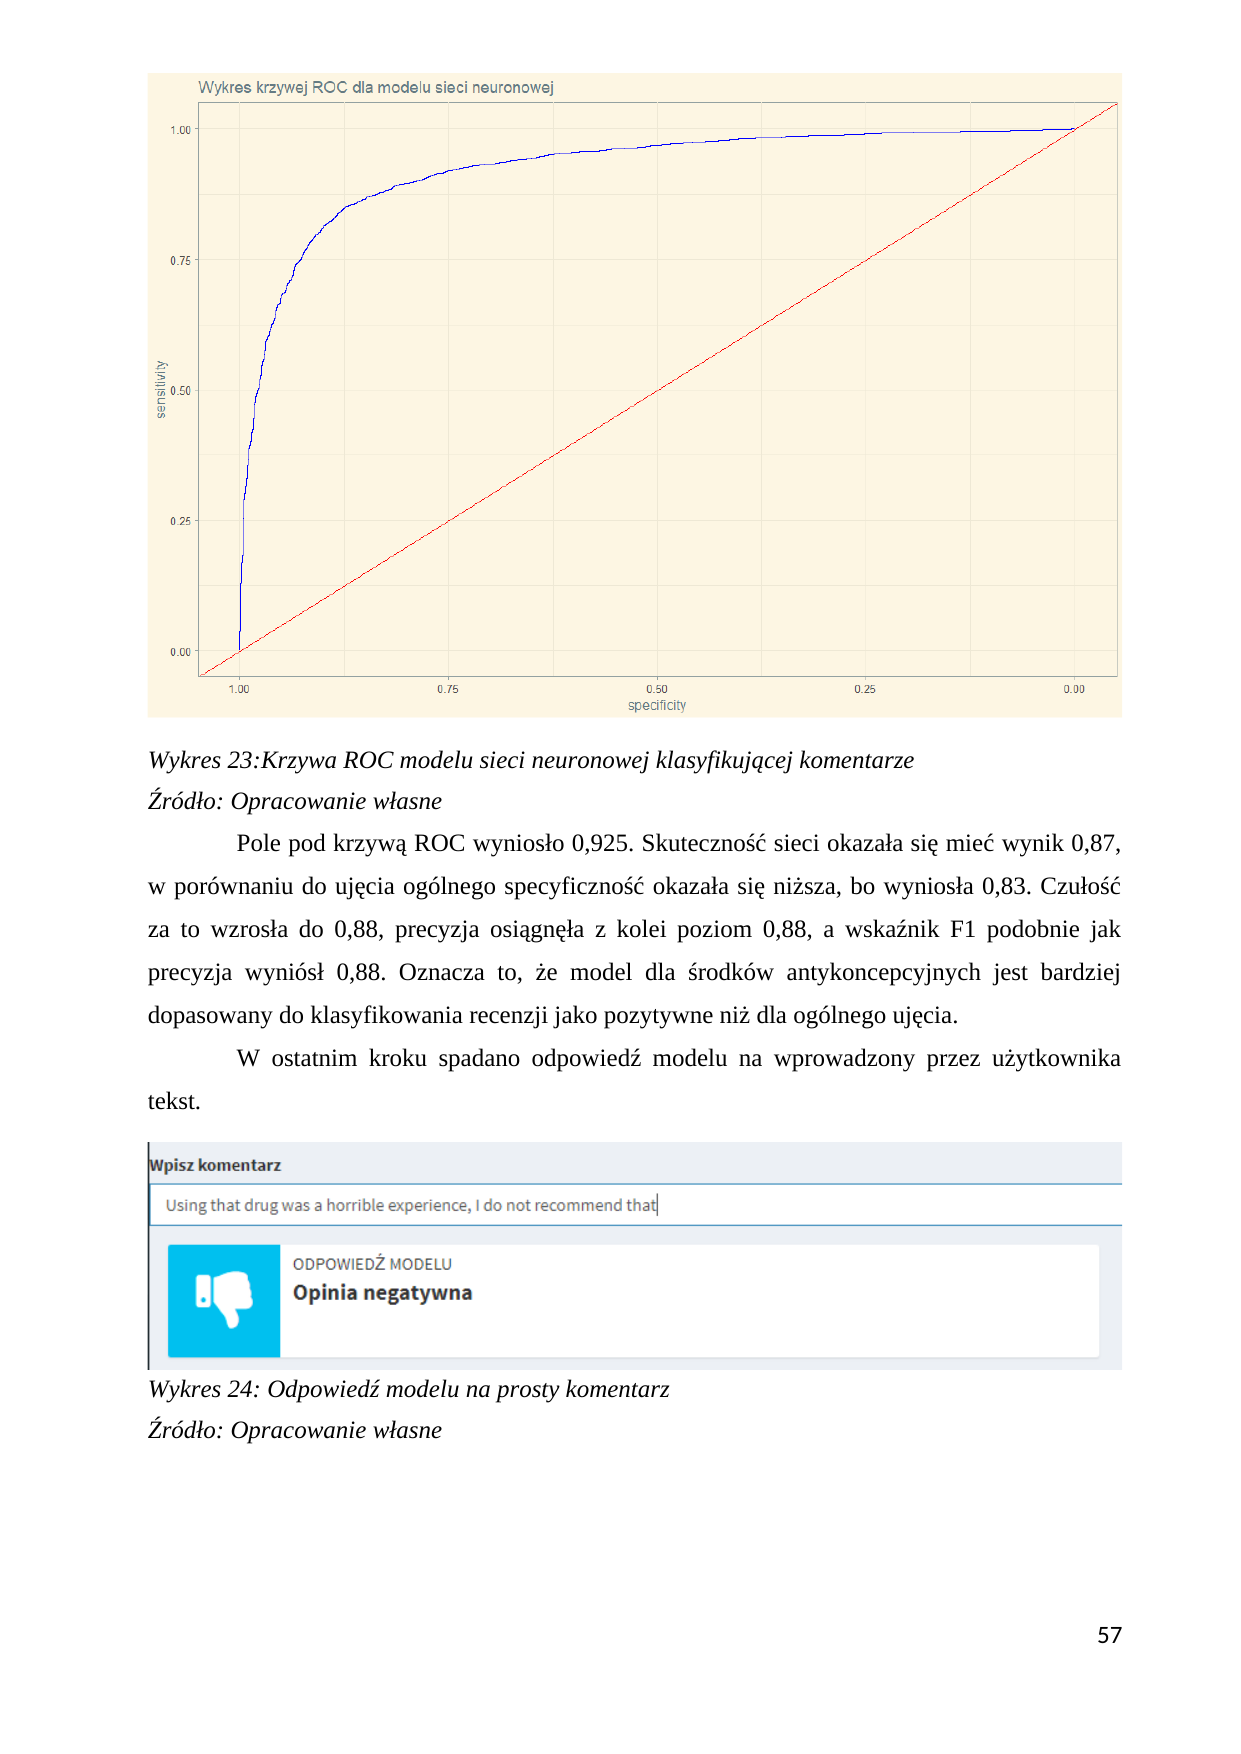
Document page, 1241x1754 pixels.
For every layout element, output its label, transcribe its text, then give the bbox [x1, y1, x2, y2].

text Źródło: Opracowanie własne [148, 1416, 1122, 1444]
text Źródło: Opracowanie własne [148, 786, 1122, 815]
picture [147, 73, 1123, 718]
text Pole pod krzywą ROC wyniosło 0,925. Skuteczność sieci okazała się mieć wynik 0,87, w porównaniu do ujęcia ogólnego specyficzność okazała się niższa, bo wyniosła 0,83. Czułość za to wzrosła do 0,88, precyzja osiągnęła z kolei poziom 0,88, a wskaźnik F1 podobnie jak precyzja wyniósł 0,88. Oznacza to, że model dla środków antykoncepcyjnych jest bardziej dopasowany do klasyfikowania recenzji jako pozytywne niż dla ogólnego ujęcia. [148, 828, 1122, 1029]
text Wykres 23:Krzywa ROC modelu sieci neuronowej klasyfikującej komentarze [148, 745, 1122, 774]
picture [147, 1142, 1123, 1370]
text Wykres 24: Odpowiedź modelu na prosty komentarz [148, 1370, 1122, 1403]
text W ostatnim kroku spadano odpowiedź modelu na wprowadzony przez użytkownika tekst. [148, 1043, 1122, 1115]
